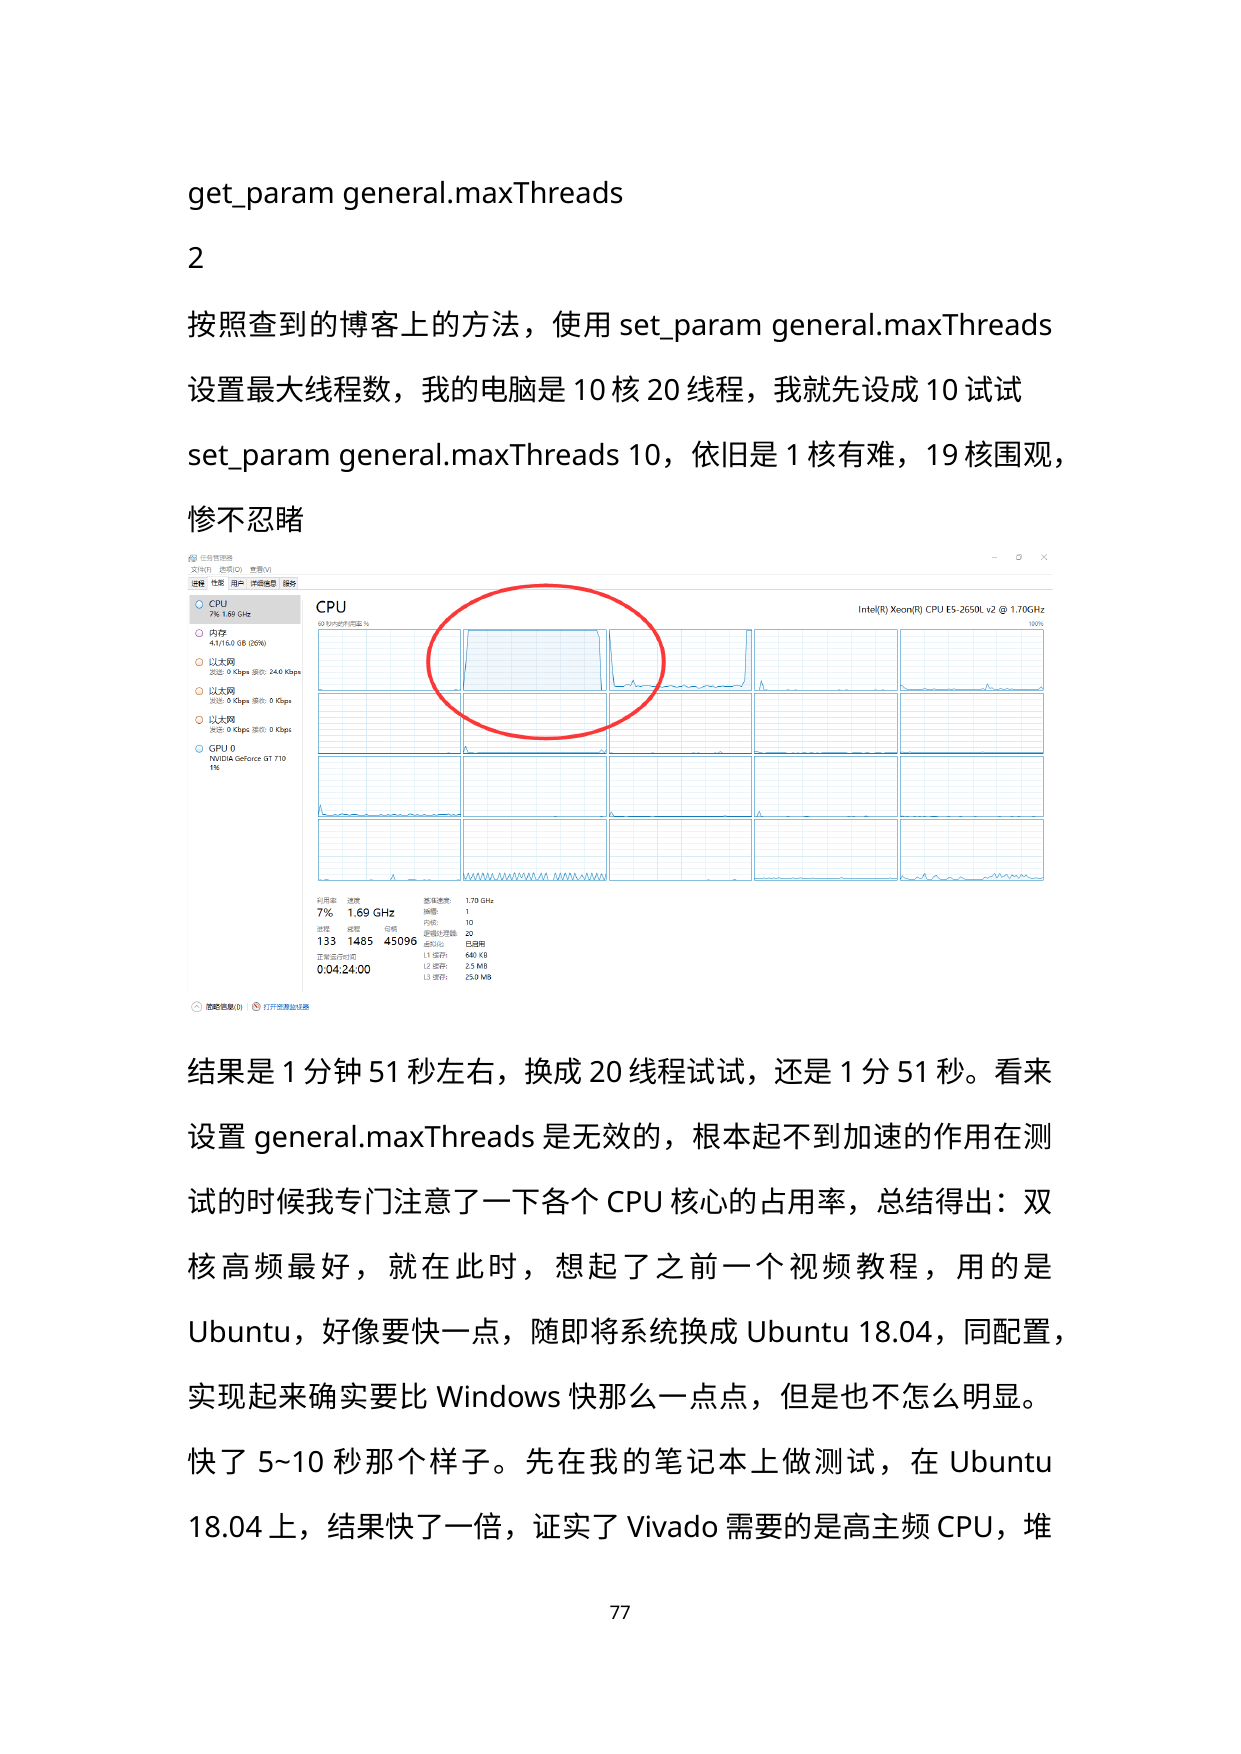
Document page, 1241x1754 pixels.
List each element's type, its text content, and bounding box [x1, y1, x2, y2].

text 2 [187, 225, 1053, 290]
text get_param general.maxThreads [187, 160, 1053, 225]
picture [187, 553, 1053, 1015]
text 按照查到的博客上的方法，使用set_param general.maxThreads设置最大线程数，我的电脑是10核20线程，我就先设成10试试 [187, 290, 1053, 420]
text set_param general.maxThreads 10，依旧是1核有难，19核围观，惨不忍睹 [187, 420, 1053, 550]
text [187, 1015, 1053, 1557]
